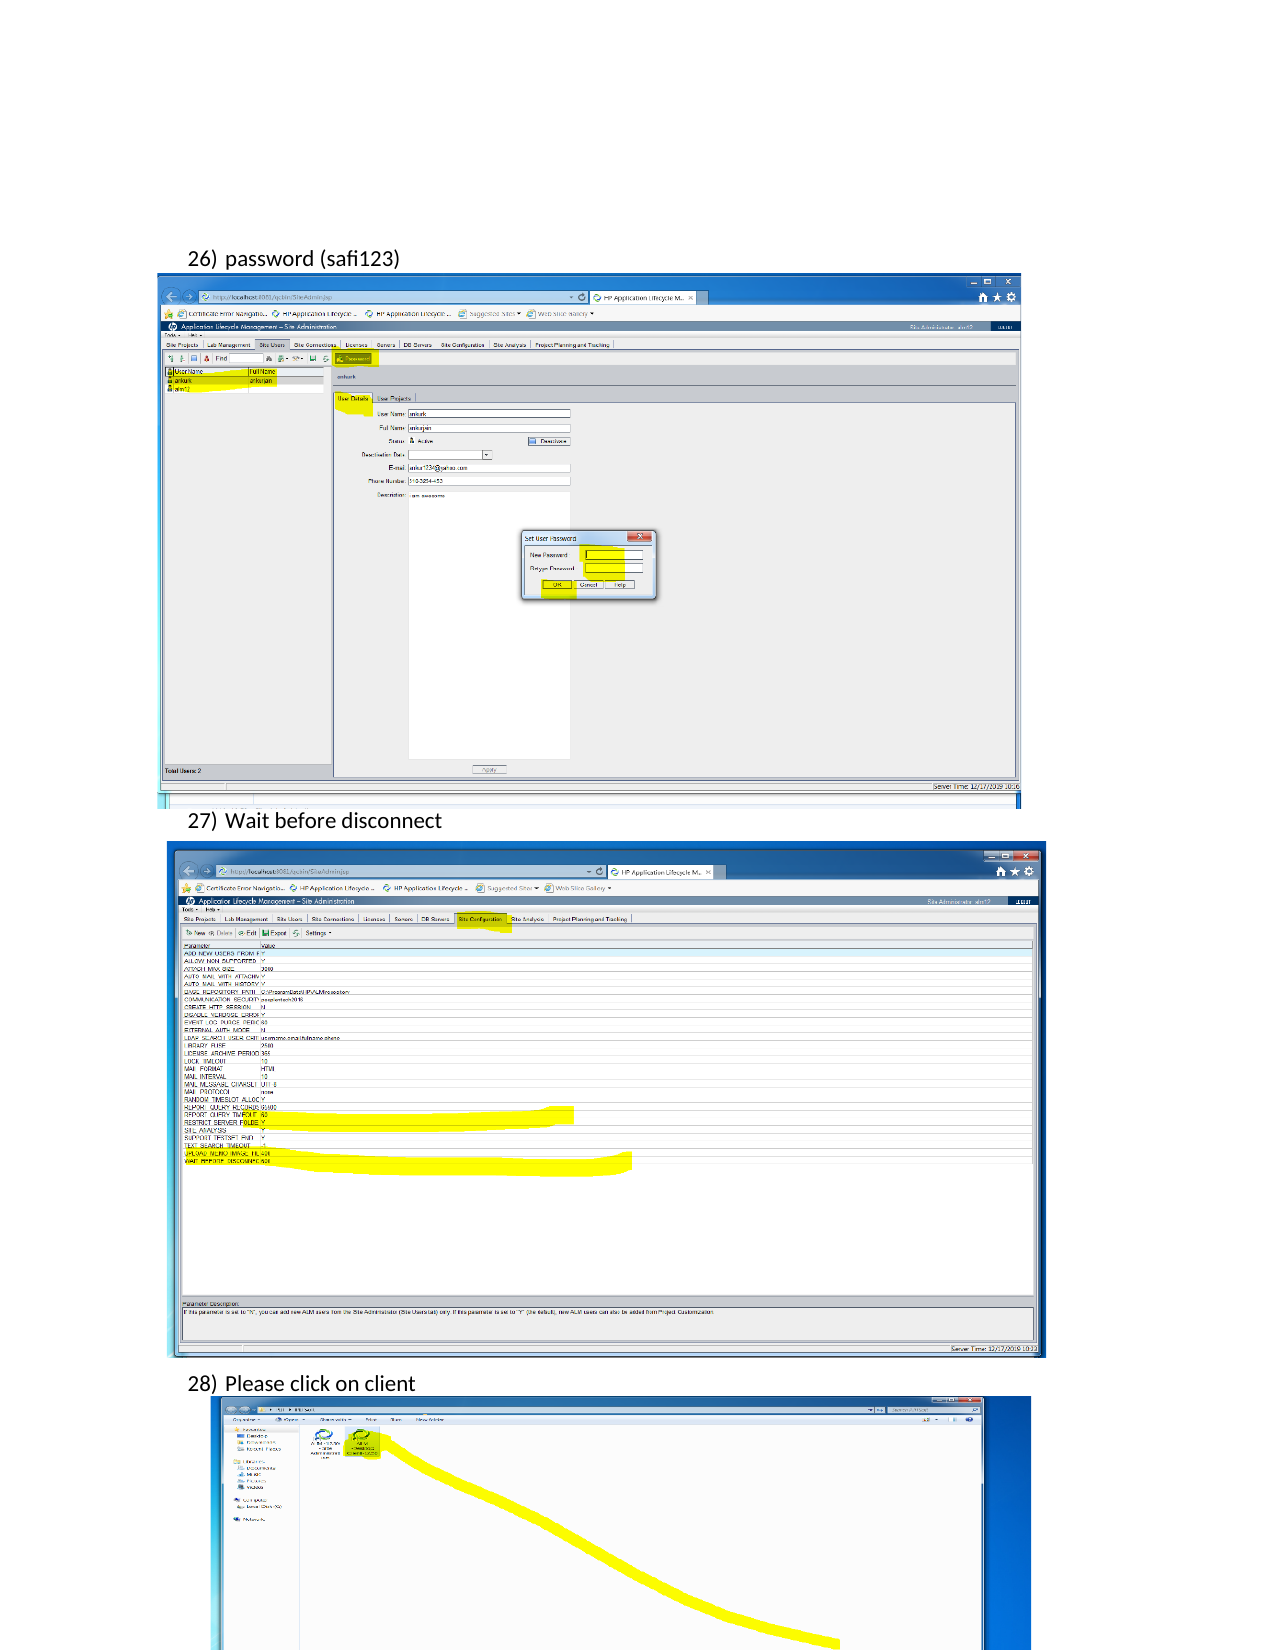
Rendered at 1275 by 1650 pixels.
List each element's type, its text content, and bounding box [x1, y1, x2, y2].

picture [157, 273, 1022, 809]
list Please click on client [187, 1369, 1125, 1397]
list Wait before disconnect [187, 806, 1125, 834]
picture [166, 841, 1047, 1358]
list password (safi123) [187, 244, 1125, 272]
picture [210, 1396, 1032, 1650]
